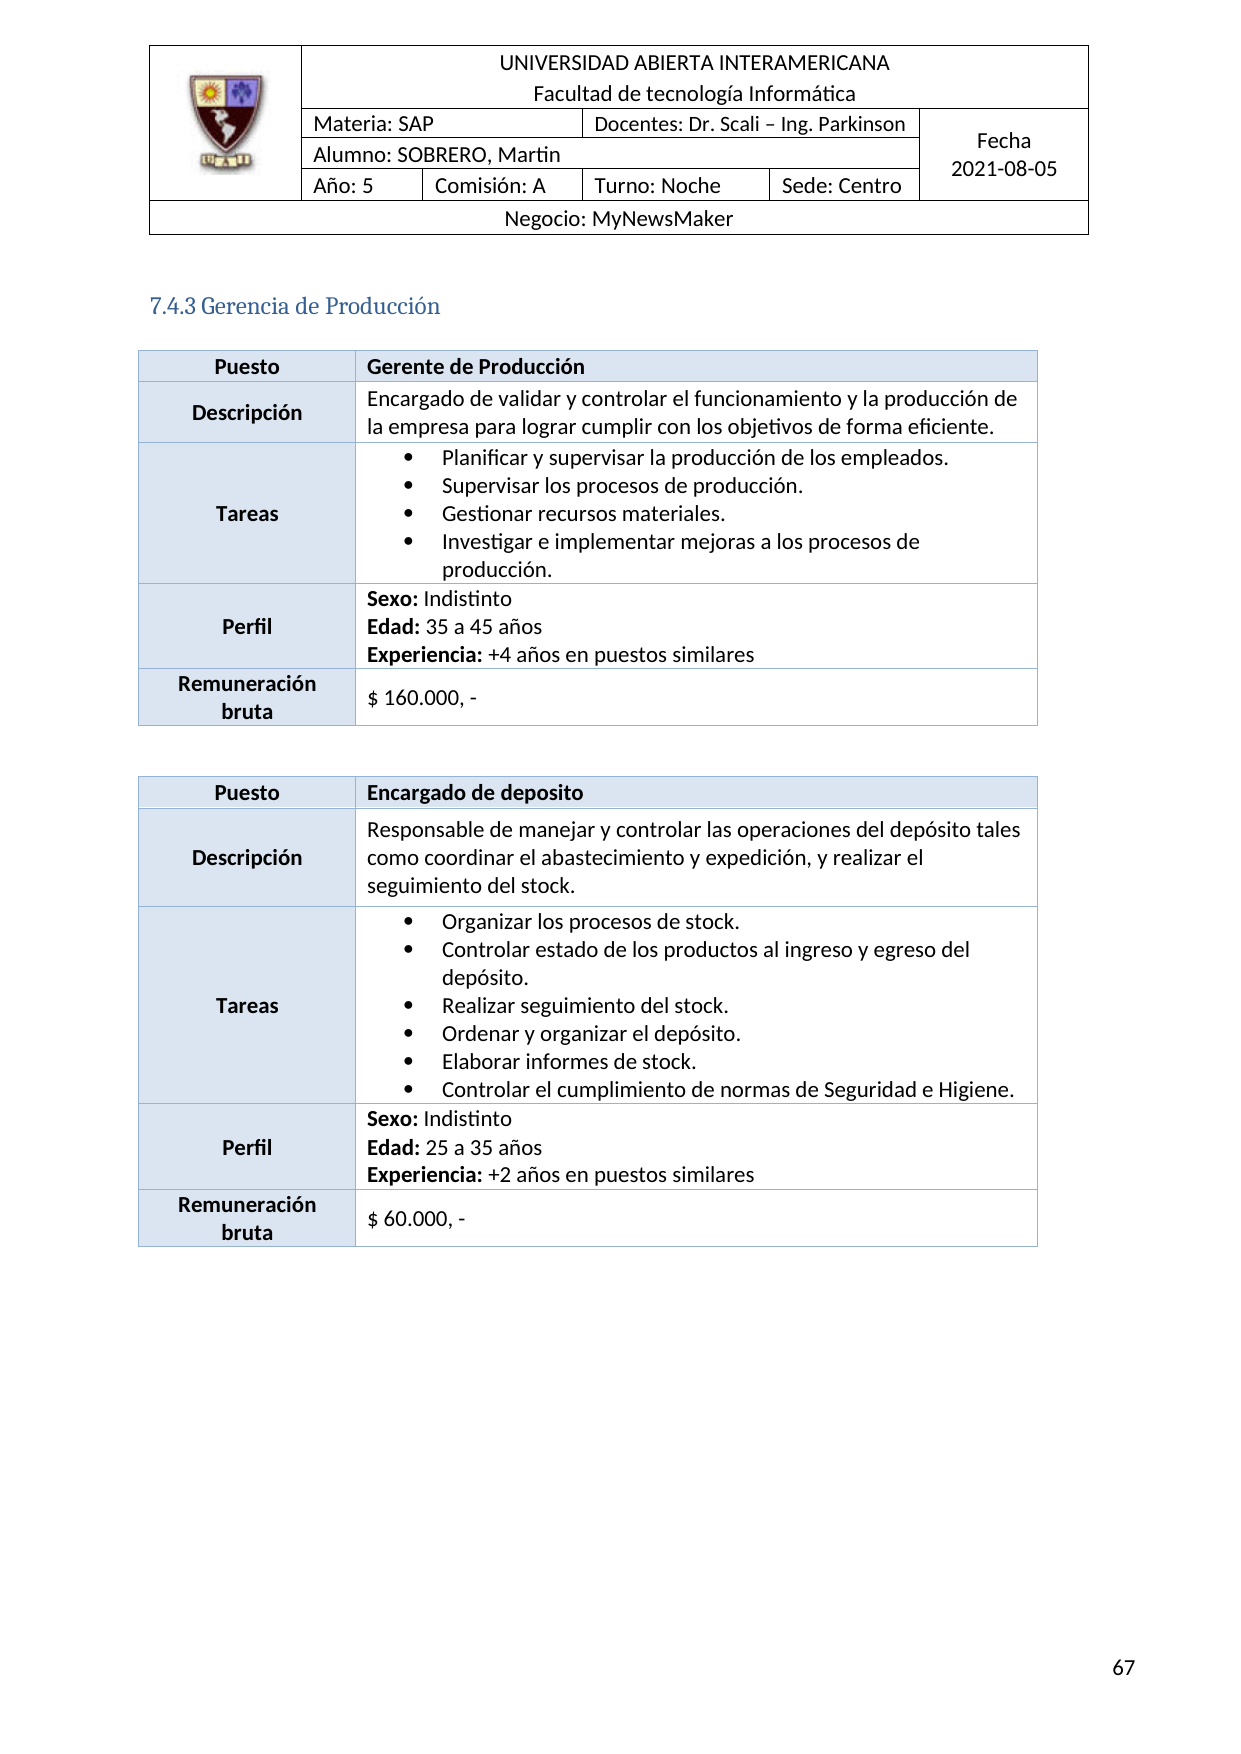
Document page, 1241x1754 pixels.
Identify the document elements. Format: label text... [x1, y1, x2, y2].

table_cell $ 60.000, - [356, 1190, 1037, 1246]
table_cell Planificar y supervisar la producción de los empleados. Supervisar los procesos de producción. Gestionar recursos materiales. Investigar e implementar mejoras a los procesos de producción. [356, 443, 1037, 583]
picture [175, 67, 276, 180]
table_header Puesto [139, 351, 355, 381]
table_cell Encargado de validar y controlar el funcionamiento y la producción de la empresa para lograr cumplir con los objetivos de forma eficiente. [356, 382, 1037, 442]
table_header Encargado de deposito [356, 777, 1037, 807]
table_cell Perfil [139, 584, 355, 668]
table_cell Tareas [139, 443, 355, 583]
table_cell Organizar los procesos de stock. Controlar estado de los productos al ingreso y egreso del depósito. Realizar seguimiento del stock. Ordenar y organizar el depósito. Elaborar informes de stock. Controlar el cumplimiento de normas de Seguridad e Higiene. [356, 907, 1037, 1103]
table_cell Perfil [139, 1104, 355, 1189]
table_cell Remuneración bruta [139, 669, 355, 725]
table_header Puesto [139, 777, 355, 807]
subtitle 7.4.3 Gerencia de Producción [150, 292, 1135, 321]
table_cell Descripción [139, 382, 355, 442]
table_cell Responsable de manejar y controlar las operaciones del depósito tales como coordinar el abastecimiento y expedición, y realizar el seguimiento del stock. [356, 809, 1037, 906]
table_header Gerente de Producción [356, 351, 1037, 381]
table_cell Sexo: Indistinto Edad: 25 a 35 años Experiencia: +2 años en puestos similares [356, 1104, 1037, 1189]
table_cell Remuneración bruta [139, 1190, 355, 1246]
table_cell Descripción [139, 809, 355, 906]
table_cell $ 160.000, - [356, 669, 1037, 725]
table_cell Sexo: Indistinto Edad: 35 a 45 años Experiencia: +4 años en puestos similares [356, 584, 1037, 668]
table_cell Tareas [139, 907, 355, 1103]
